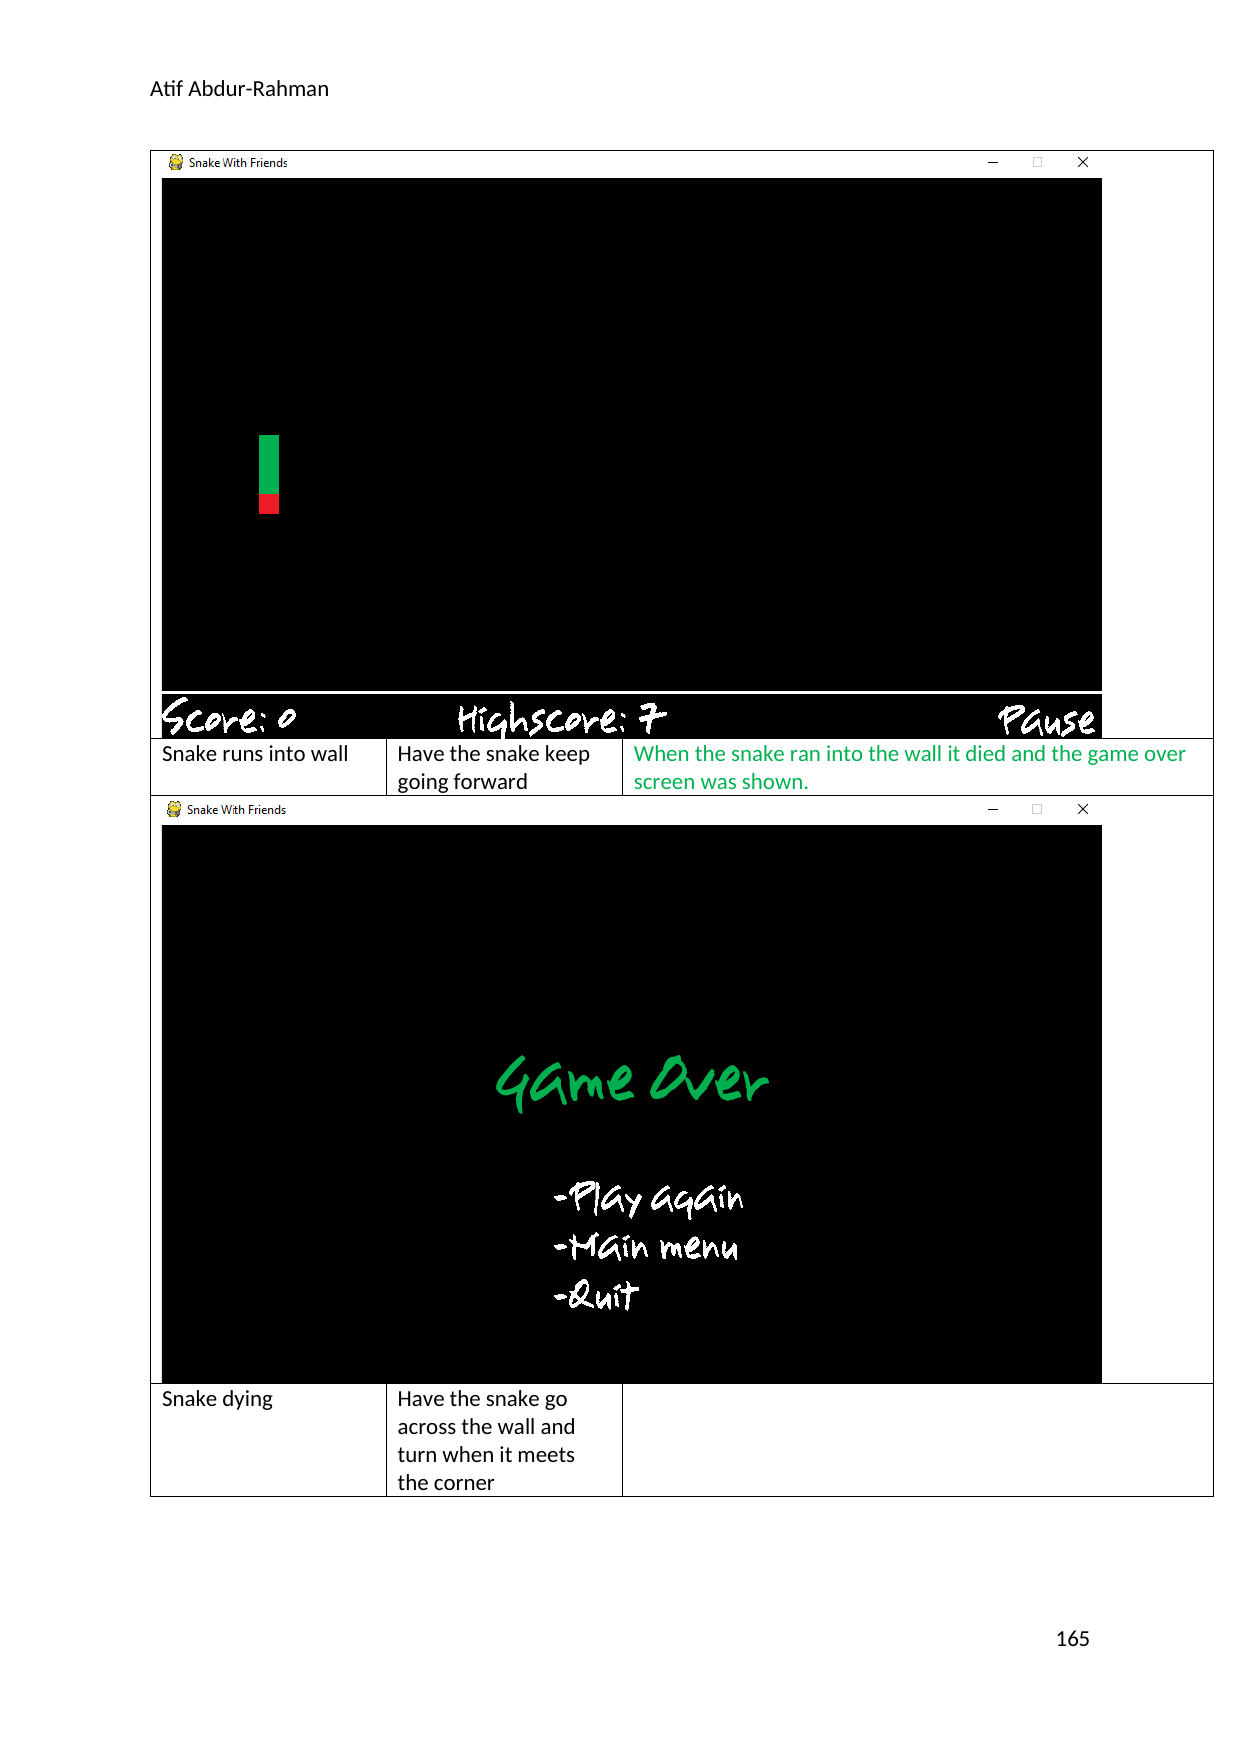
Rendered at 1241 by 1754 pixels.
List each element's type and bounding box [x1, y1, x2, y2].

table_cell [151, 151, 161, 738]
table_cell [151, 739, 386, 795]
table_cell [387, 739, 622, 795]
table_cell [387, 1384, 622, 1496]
picture [161, 151, 1102, 739]
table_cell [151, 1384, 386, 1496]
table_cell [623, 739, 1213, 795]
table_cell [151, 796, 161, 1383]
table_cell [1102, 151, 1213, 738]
picture [161, 796, 1102, 1383]
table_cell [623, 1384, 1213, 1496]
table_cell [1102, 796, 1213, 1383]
